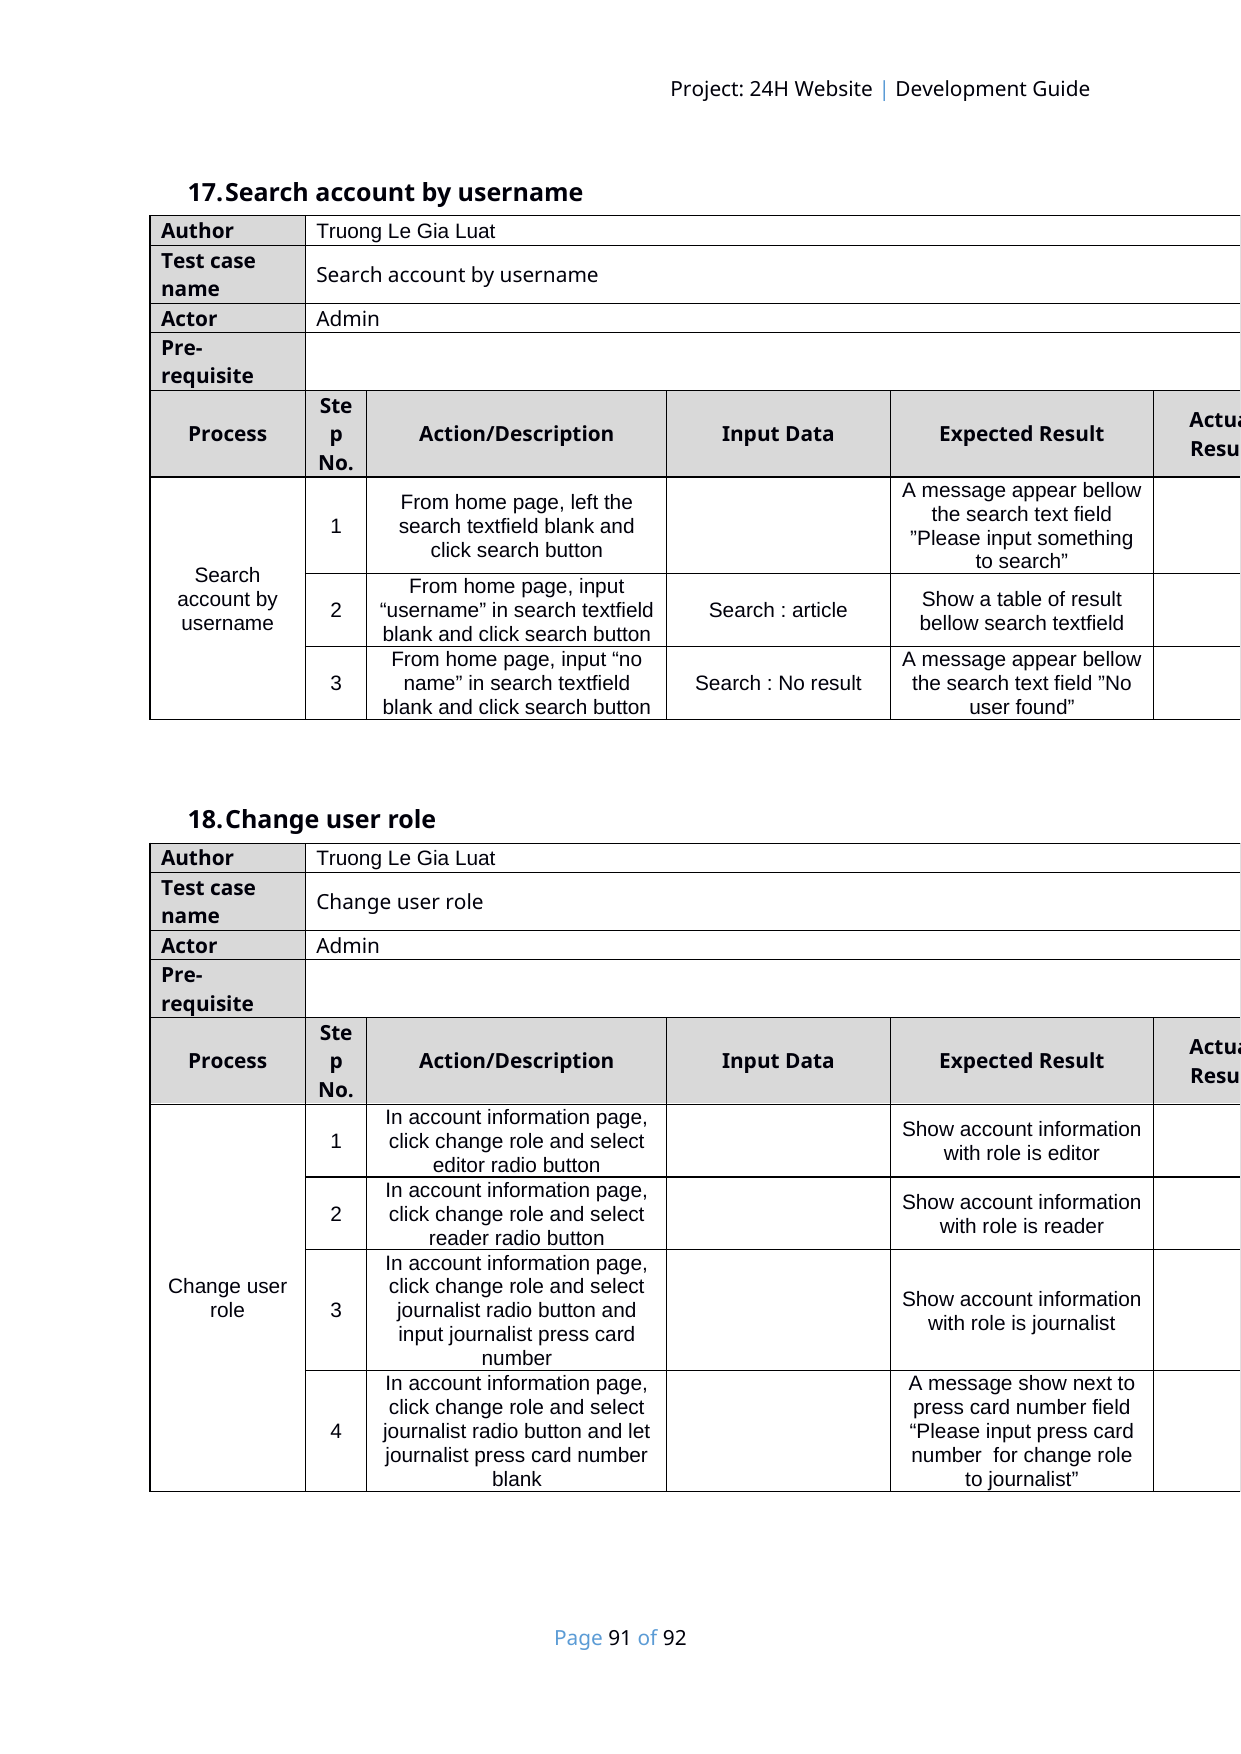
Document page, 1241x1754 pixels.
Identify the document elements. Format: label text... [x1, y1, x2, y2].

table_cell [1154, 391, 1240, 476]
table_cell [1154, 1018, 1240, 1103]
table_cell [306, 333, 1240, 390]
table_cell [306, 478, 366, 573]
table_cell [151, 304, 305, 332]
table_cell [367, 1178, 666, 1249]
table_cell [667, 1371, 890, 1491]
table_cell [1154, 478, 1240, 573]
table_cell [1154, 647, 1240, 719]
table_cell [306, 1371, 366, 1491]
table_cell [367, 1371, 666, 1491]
subtitle Search account by username [187, 175, 1090, 209]
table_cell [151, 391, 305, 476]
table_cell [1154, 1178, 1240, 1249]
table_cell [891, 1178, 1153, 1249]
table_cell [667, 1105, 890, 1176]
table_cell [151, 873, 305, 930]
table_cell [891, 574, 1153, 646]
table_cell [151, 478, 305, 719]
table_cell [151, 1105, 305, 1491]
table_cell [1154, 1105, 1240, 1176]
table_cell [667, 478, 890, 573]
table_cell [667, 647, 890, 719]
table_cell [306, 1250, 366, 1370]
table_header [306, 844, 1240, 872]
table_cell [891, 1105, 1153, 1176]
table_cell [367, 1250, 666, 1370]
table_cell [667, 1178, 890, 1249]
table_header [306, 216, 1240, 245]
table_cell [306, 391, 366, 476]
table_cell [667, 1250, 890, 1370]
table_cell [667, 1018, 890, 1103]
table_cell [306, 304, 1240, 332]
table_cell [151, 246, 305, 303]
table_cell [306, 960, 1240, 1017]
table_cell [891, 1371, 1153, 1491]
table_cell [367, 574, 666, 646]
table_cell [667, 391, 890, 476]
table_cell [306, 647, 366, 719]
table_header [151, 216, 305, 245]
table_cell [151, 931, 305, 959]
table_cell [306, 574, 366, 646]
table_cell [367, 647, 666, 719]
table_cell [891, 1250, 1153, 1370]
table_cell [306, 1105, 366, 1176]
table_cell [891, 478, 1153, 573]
subtitle Change user role [187, 802, 1090, 836]
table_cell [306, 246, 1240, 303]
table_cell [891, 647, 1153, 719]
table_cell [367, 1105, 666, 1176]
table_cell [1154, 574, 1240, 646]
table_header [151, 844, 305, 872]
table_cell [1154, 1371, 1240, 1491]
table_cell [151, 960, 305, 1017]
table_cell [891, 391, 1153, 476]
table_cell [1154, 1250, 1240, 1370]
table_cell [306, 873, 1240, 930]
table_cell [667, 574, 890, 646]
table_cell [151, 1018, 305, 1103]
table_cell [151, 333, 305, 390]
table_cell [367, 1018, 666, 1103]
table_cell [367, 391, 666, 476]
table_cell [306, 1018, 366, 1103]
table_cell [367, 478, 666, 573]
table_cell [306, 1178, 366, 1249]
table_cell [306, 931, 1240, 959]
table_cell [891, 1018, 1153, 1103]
